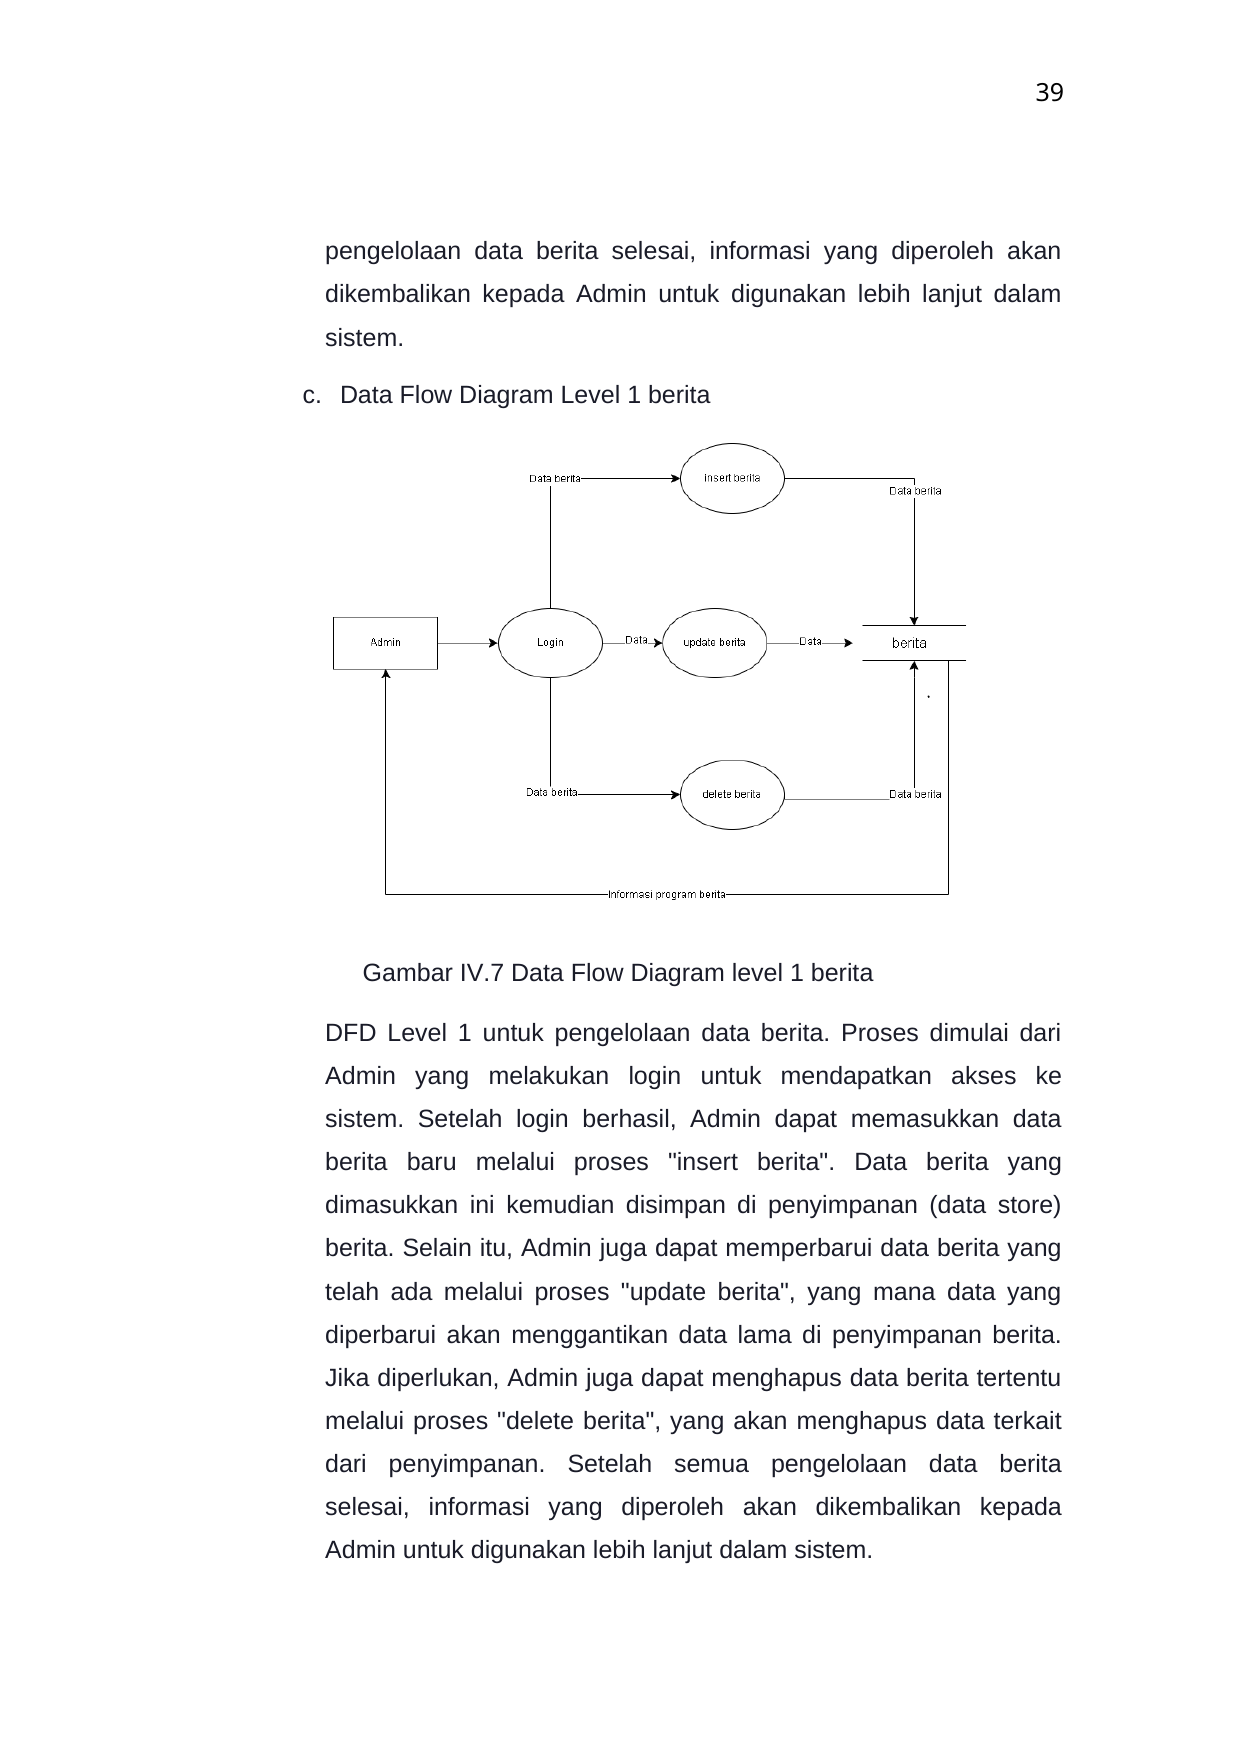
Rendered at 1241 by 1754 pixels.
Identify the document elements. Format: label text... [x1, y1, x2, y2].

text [325, 236, 1063, 351]
text DFD Level 1 untuk pengelolaan data berita. Proses dimulai dari Admin yang melakukan login untuk mendapatkan akses ke sistem. Setelah login berhasil, Admin dapat memasukkan data berita baru melalui proses "insert berita". Data berita yang dimasukkan ini kemudian disimpan di penyimpanan (data store) berita. Selain itu, Admin juga dapat memperbarui data berita yang telah ada melalui proses "update berita", yang mana data yang diperbarui akan menggantikan data lama di penyimpanan berita. Jika diperlukan, Admin juga dapat menghapus data berita tertentu melalui proses "delete berita", yang akan menghapus data terkait dari penyimpanan. Setelah semua pengelolaan data berita selesai, informasi yang diperoleh akan dikembalikan kepada Admin untuk digunakan lebih lanjut dalam sistem. [325, 1018, 1063, 1564]
list Data Flow Diagram Level 1 berita [302, 380, 1050, 408]
picture [333, 443, 967, 903]
text Gambar IV.7 Data Flow Diagram level 1 berita [362, 958, 1050, 987]
